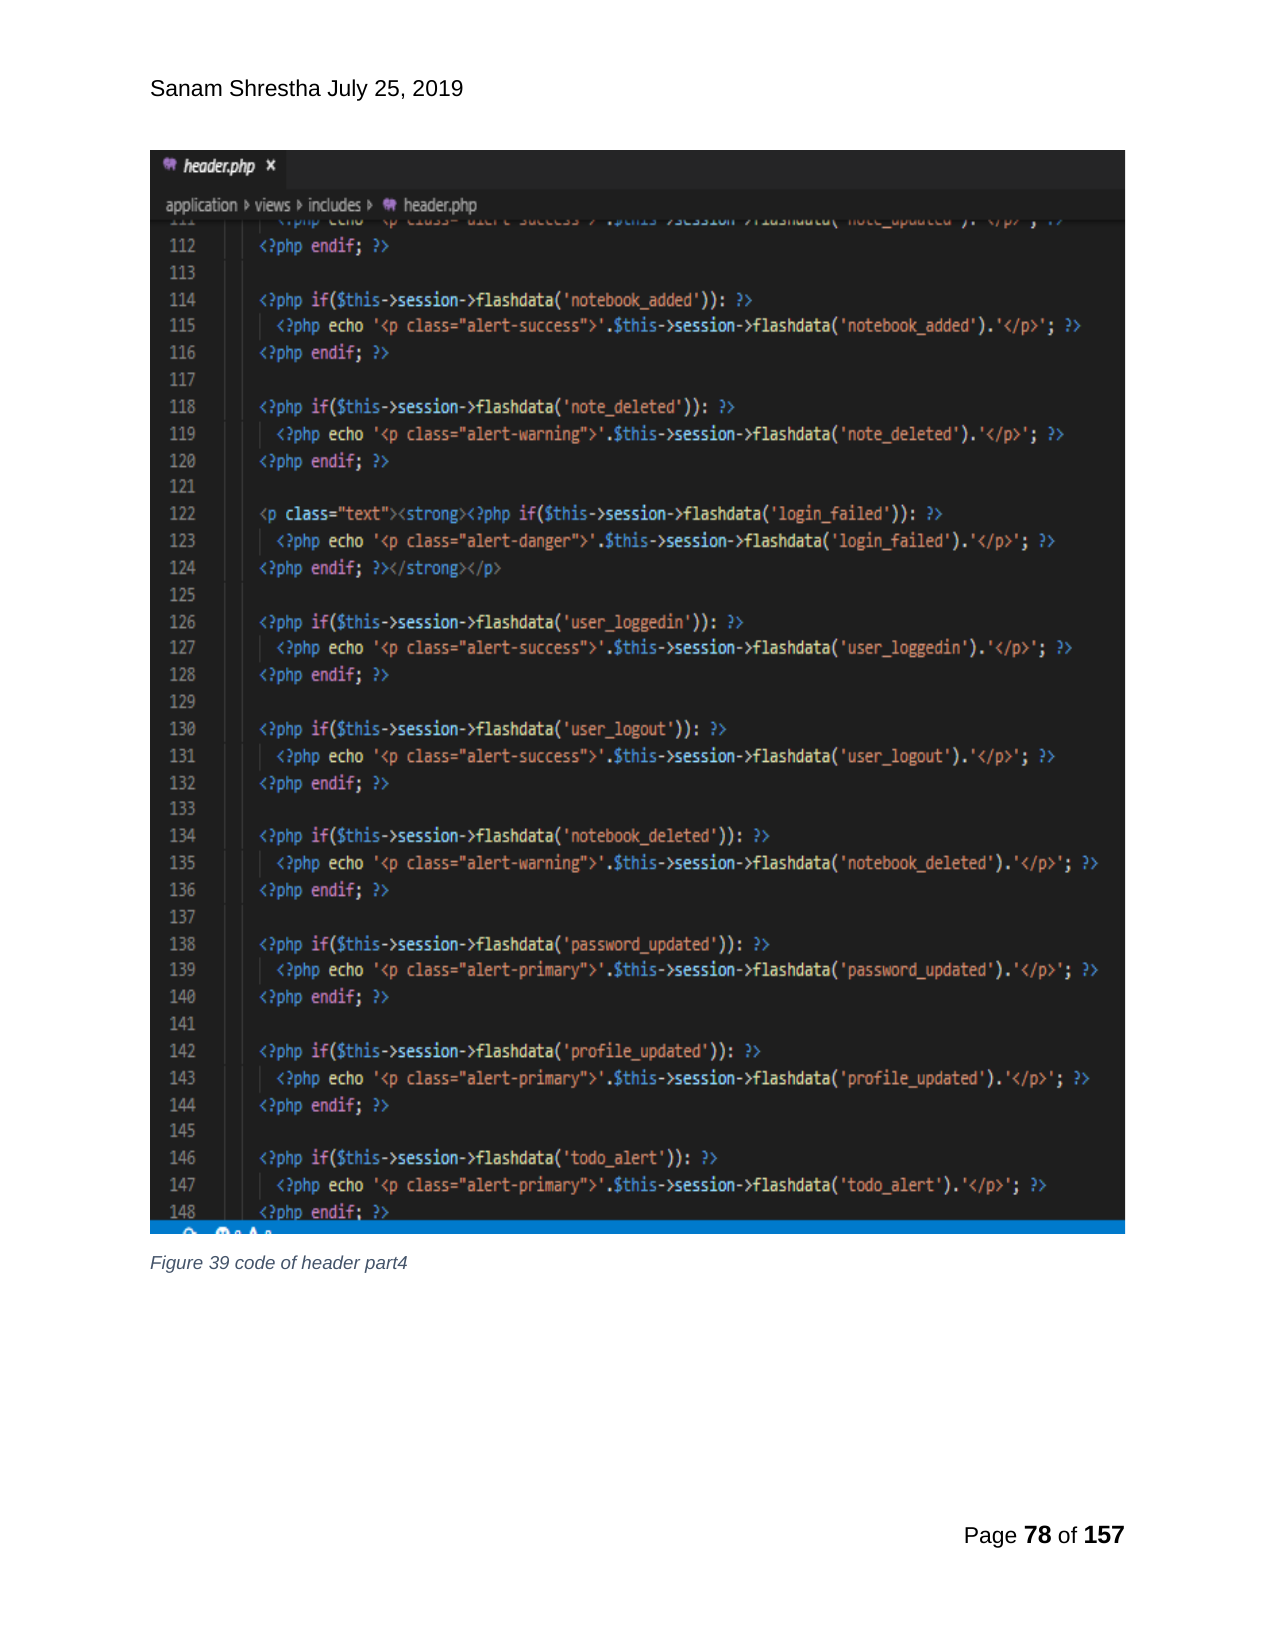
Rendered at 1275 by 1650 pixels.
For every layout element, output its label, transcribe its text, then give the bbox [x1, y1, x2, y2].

picture [150, 150, 1125, 1234]
